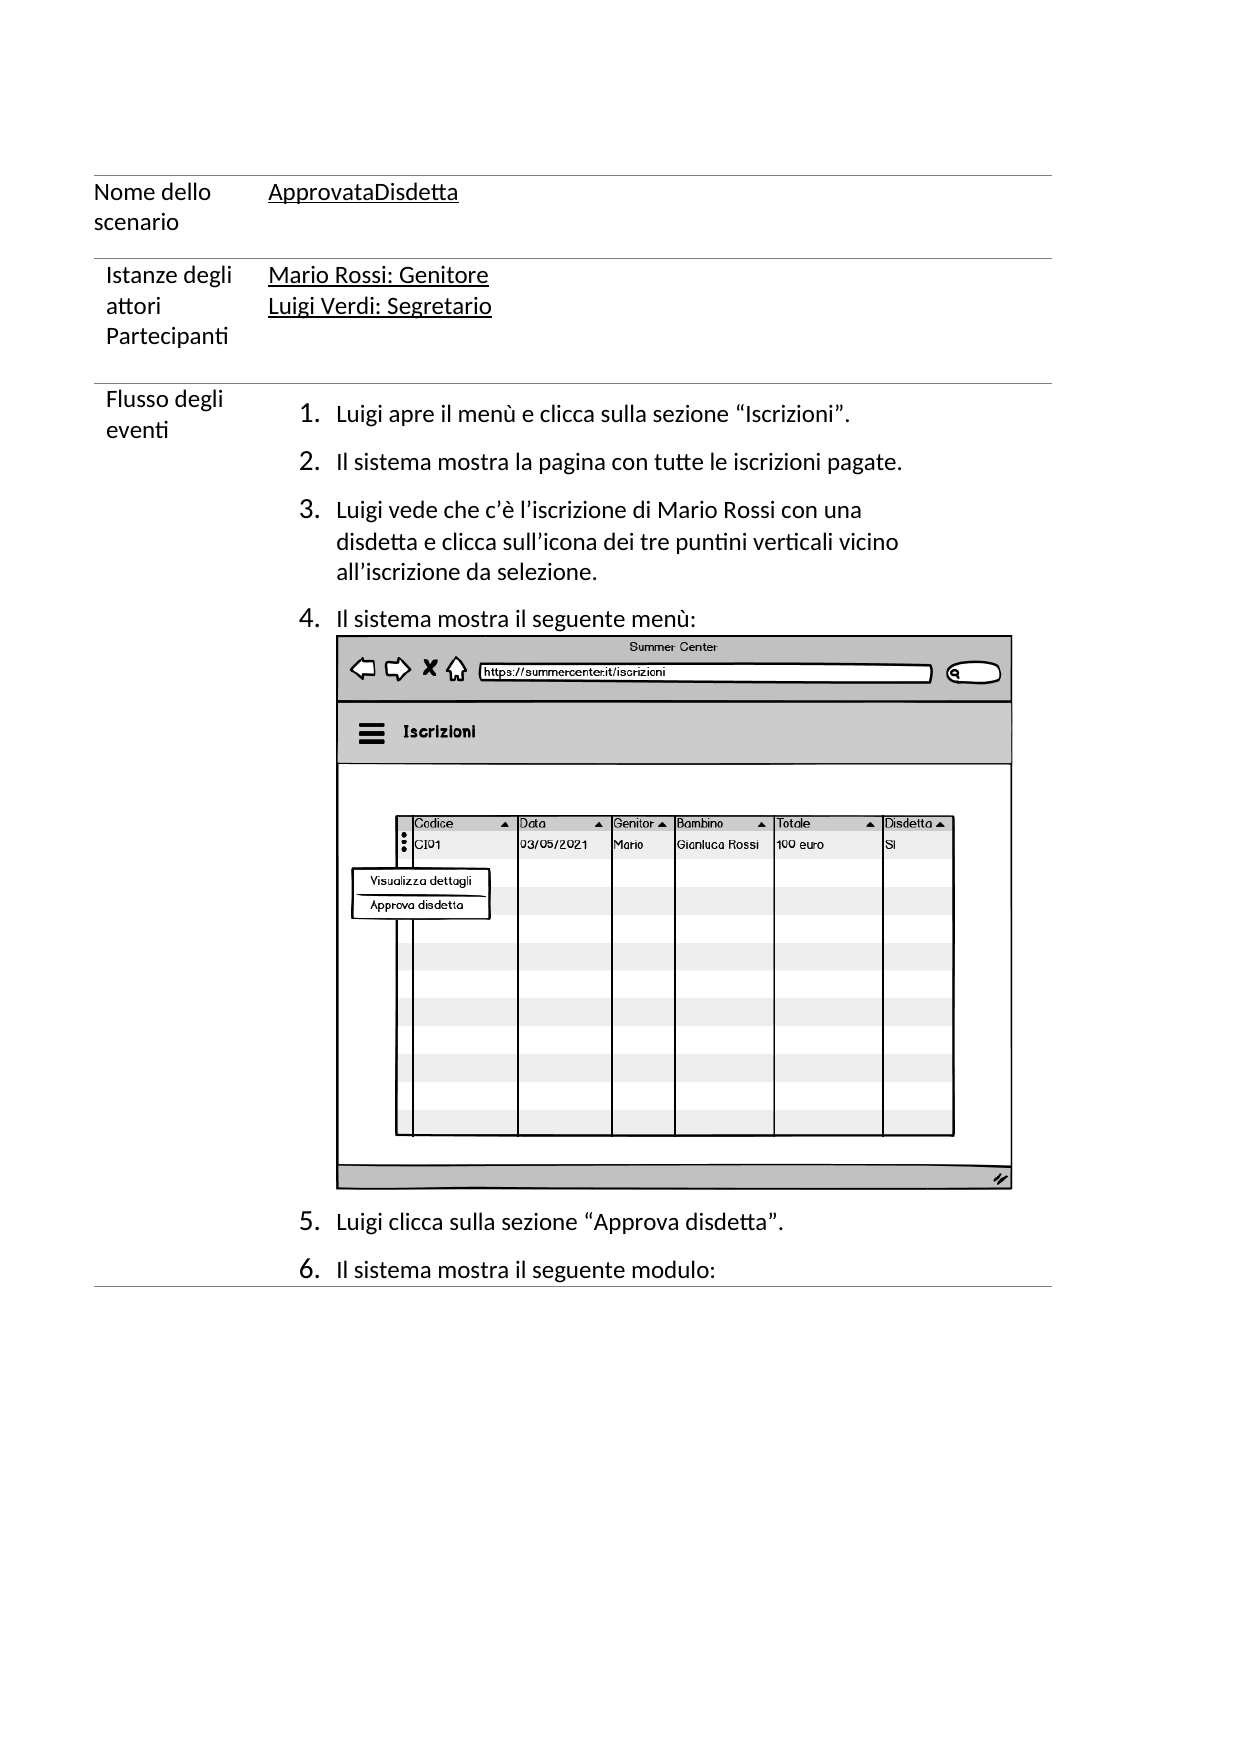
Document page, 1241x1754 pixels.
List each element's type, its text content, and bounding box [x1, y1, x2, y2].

table_cell Istanze degli attori Partecipanti [94, 259, 250, 383]
table_header ApprovataDisdetta [250, 176, 1052, 258]
picture [336, 635, 1013, 1190]
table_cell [250, 384, 1052, 1286]
table_cell Mario Rossi: Genitore Luigi Verdi: Segretario [250, 259, 1052, 383]
table_header Nome dello scenario [94, 176, 250, 258]
table_cell Flusso degli eventi [94, 384, 250, 1286]
